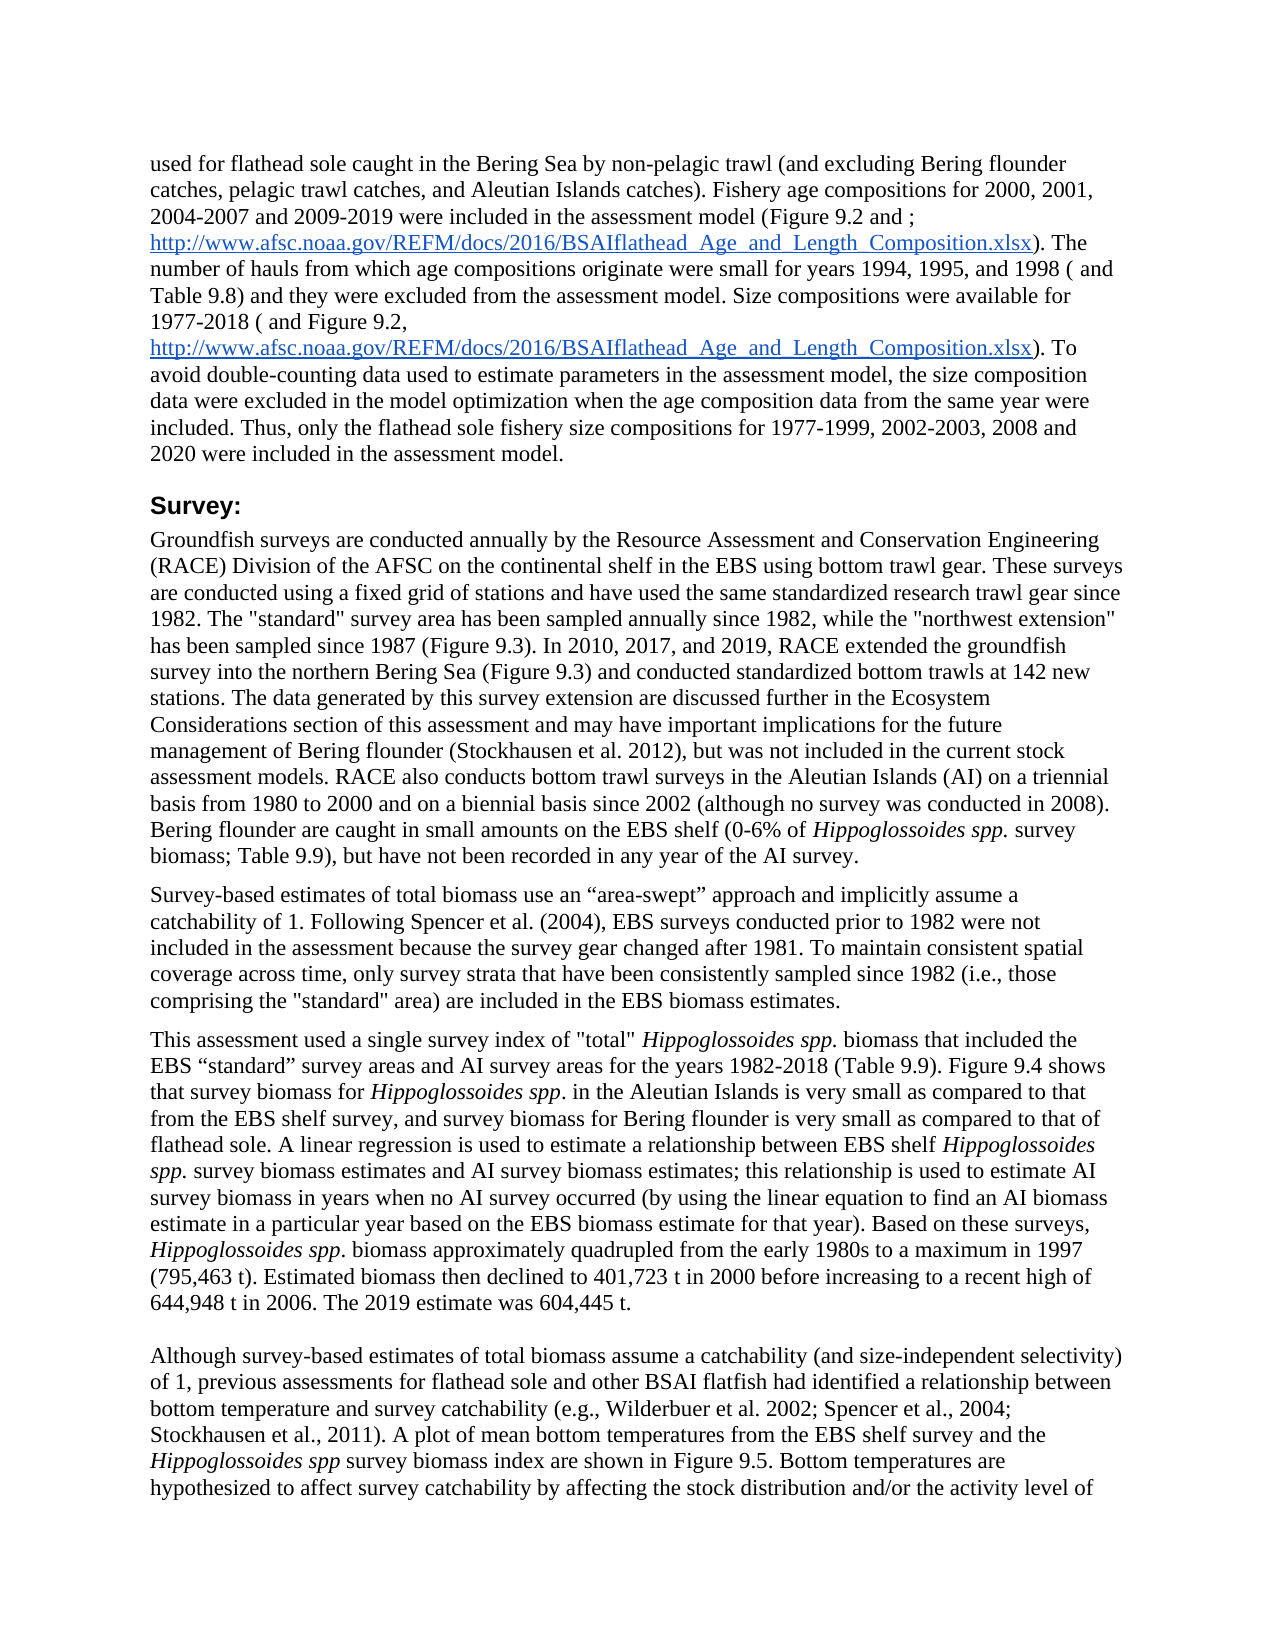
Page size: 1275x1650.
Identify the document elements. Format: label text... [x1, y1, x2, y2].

text Groundfish surveys are conducted annually by the Resource Assessment and Conservation Engineering (RACE) Division of the AFSC on the continental shelf in the EBS using bottom trawl gear. These surveys are conducted using a fixed grid of stations and have used the same standardized research trawl gear since 1982. The "standard" survey area has been sampled annually since 1982, while the "northwest extension" has been sampled since 1987 (Figure 9.3). In 2010, 2017, and 2019, RACE extended the groundfish survey into the northern Bering Sea (Figure 9.3) and conducted standardized bottom trawls at 142 new stations. The data generated by this survey extension are discussed further in the Ecosystem Considerations section of this assessment and may have important implications for the future management of Bering flounder (Stockhausen et al. 2012), but was not included in the current stock assessment models. RACE also conducts bottom trawl surveys in the Aleutian Islands (AI) on a triennial basis from 1980 to 2000 and on a biennial basis since 2002 (although no survey was conducted in 2008). Bering flounder are caught in small amounts on the EBS shelf (0-6% of Hippoglossoides spp. survey biomass; Table 9.9), but have not been recorded in any year of the AI survey. [150, 526, 1125, 869]
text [150, 150, 1125, 466]
text Survey-based estimates of total biomass use an “area-swept” approach and implicitly assume a catchability of 1. Following Spencer et al. (2004), EBS surveys conducted prior to 1982 were not included in the assessment because the survey gear changed after 1981. To maintain consistent spatial coverage across time, only survey strata that have been consistently sampled since 1982 (i.e., those comprising the "standard" area) are included in the EBS biomass estimates. [150, 881, 1125, 1013]
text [150, 1342, 1125, 1500]
text This assessment used a single survey index of "total" Hippoglossoides spp. biomass that included the EBS “standard” survey areas and AI survey areas for the years 1982-2018 (Table 9.9). Figure 9.4 shows that survey biomass for Hippoglossoides spp. in the Aleutian Islands is very small as compared to that from the EBS shelf survey, and survey biomass for Bering flounder is very small as compared to that of flathead sole. A linear regression is used to estimate a relationship between EBS shelf Hippoglossoides spp. survey biomass estimates and AI survey biomass estimates; this relationship is used to estimate AI survey biomass in years when no AI survey occurred (by using the linear equation to find an AI biomass estimate in a particular year based on the EBS biomass estimate for that year). Based on these surveys, Hippoglossoides spp. biomass approximately quadrupled from the early 1980s to a maximum in 1997 (795,463 t). Estimated biomass then declined to 401,723 t in 2000 before increasing to a recent high of 644,948 t in 2006. The 2019 estimate was 604,445 t. [150, 1026, 1125, 1316]
subtitle Survey: [150, 491, 1125, 520]
